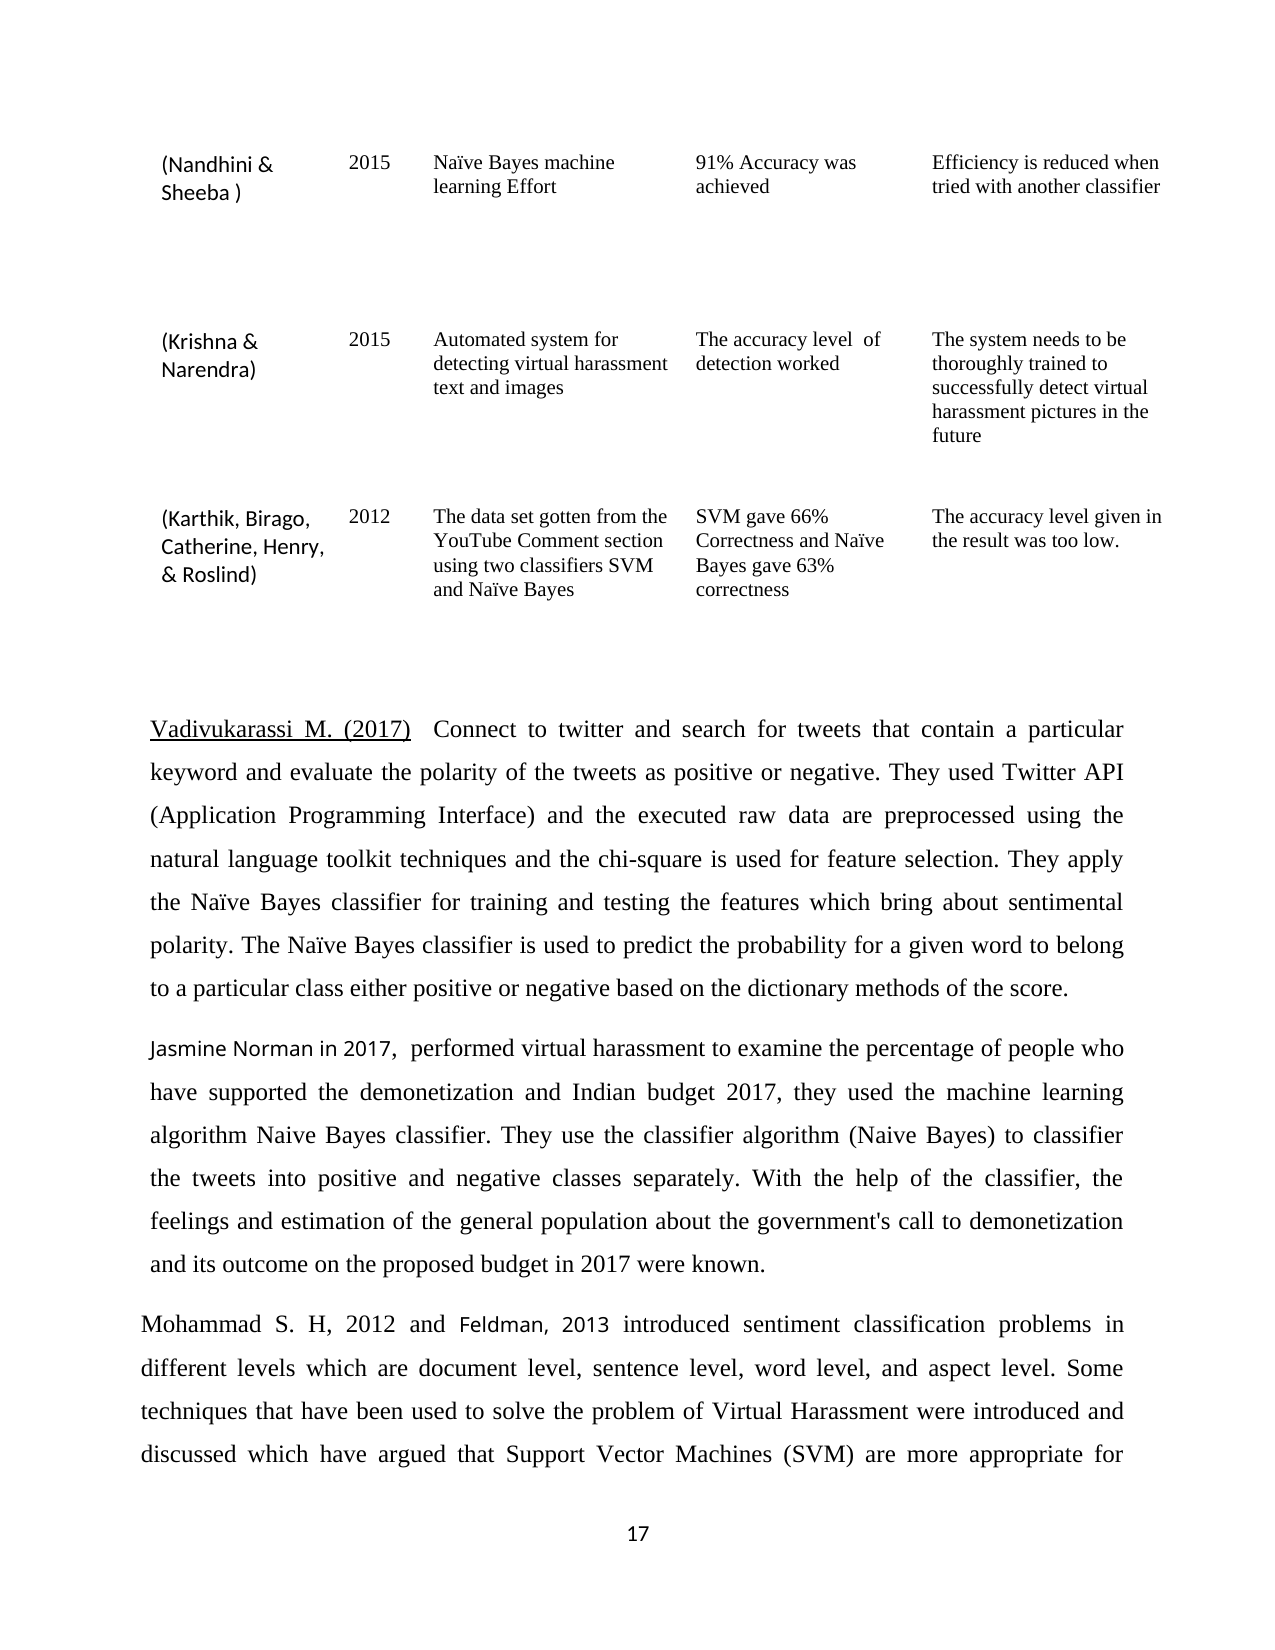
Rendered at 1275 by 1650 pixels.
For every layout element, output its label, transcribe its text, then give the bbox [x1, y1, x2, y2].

text Jasmine Norman in 2017, performed virtual harassment to examine the percentage of people who have supported the demonetization and Indian budget 2017, they used the machine learning algorithm Naive Bayes classifier. They use the classifier algorithm (Naive Bayes) to classifier the tweets into positive and negative classes separately. With the help of the classifier, the feelings and estimation of the general population about the government's call to demonetization and its outcome on the proposed budget in 2017 were known. [150, 1033, 1125, 1278]
table_cell The system needs to be thoroughly trained to successfully detect virtual harassment pictures in the future [921, 327, 1199, 504]
table_cell Naïve Bayes machine learning Effort [422, 150, 684, 327]
table_cell The data set gotten from the YouTube Comment section using two classifiers SVM and Naïve Bayes [422, 504, 684, 666]
table_cell [150, 327, 337, 504]
table_cell Efficiency is reduced when tried with another classifier [921, 150, 1199, 327]
text Vadivukarassi M. (2017) Connect to twitter and search for tweets that contain a particular keyword and evaluate the polarity of the tweets as positive or negative. They used Twitter API (Application Programming Interface) and the executed raw data are preprocessed using the natural language toolkit techniques and the chi-square is used for feature selection. They apply the Naïve Bayes classifier for training and testing the features which bring about sentimental polarity. The Naïve Bayes classifier is used to predict the probability for a given word to belong to a particular class either positive or negative based on the dictionary methods of the score. [150, 666, 1125, 1002]
table_cell SVM gave 66% Correctness and Naïve Bayes gave 63% correctness [684, 504, 921, 666]
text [141, 1309, 1125, 1468]
table_cell The accuracy level of detection worked [684, 327, 921, 504]
table_cell 91% Accuracy was achieved [684, 150, 921, 327]
table_cell 2012 [338, 504, 422, 666]
table_cell Automated system for detecting virtual harassment text and images [422, 327, 684, 504]
table_cell 2015 [338, 327, 422, 504]
table_cell [150, 150, 337, 327]
table_cell [150, 504, 337, 666]
table_cell The accuracy level given in the result was too low. [921, 504, 1199, 666]
table_cell 2015 [338, 150, 422, 327]
